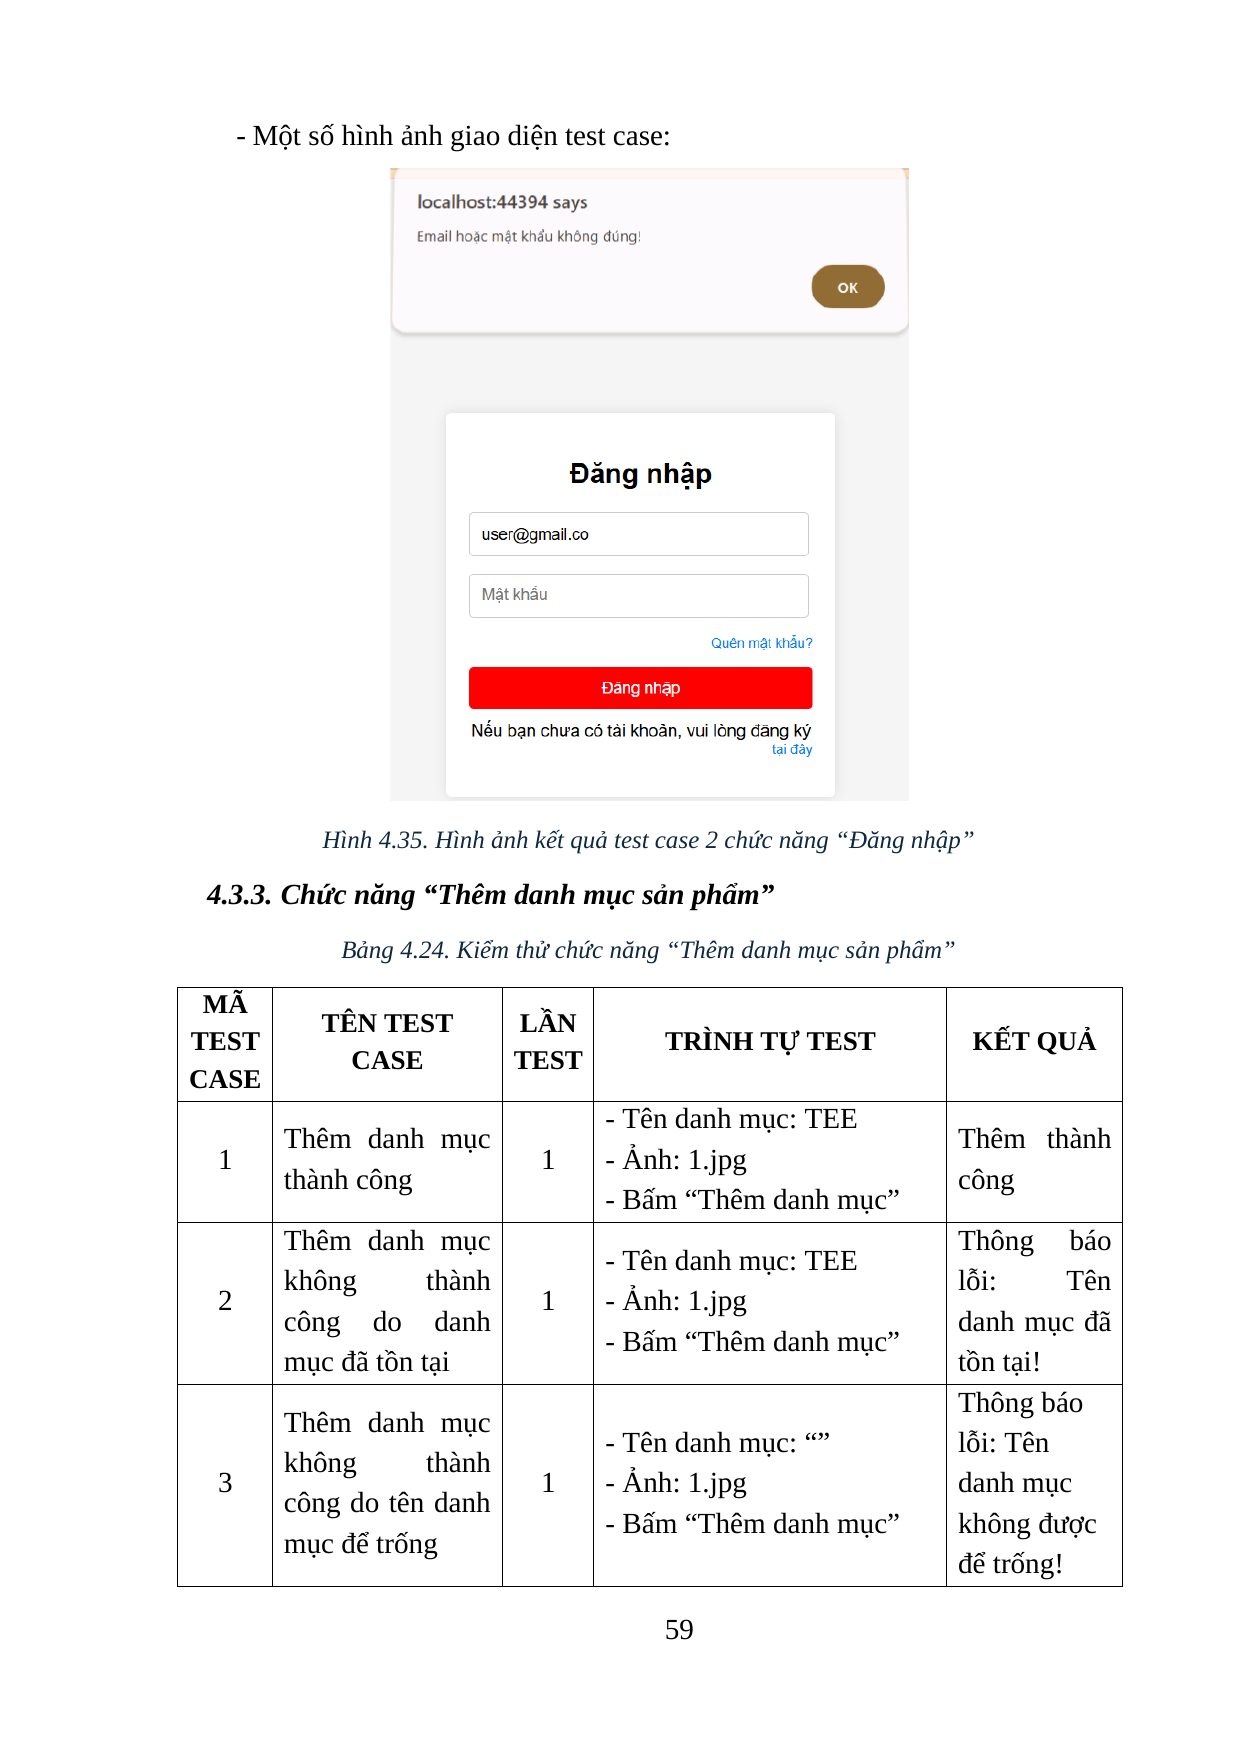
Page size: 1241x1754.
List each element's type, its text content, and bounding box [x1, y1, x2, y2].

table_cell 1 [503, 1102, 593, 1222]
table_cell 1 [503, 1385, 593, 1586]
table_header TRÌNH TỰ TEST [594, 988, 946, 1101]
table_cell - Tên danh mục: “” - Ảnh: 1.jpg - Bấm “Thêm danh mục” [594, 1385, 946, 1586]
table_cell Thêm thành công [947, 1102, 1122, 1222]
table_cell 1 [178, 1102, 272, 1222]
picture [390, 168, 909, 801]
table_cell - Tên danh mục: TEE - Ảnh: 1.jpg - Bấm “Thêm danh mục” [594, 1102, 946, 1222]
table_cell Thêm danh mục không thành công do tên danh mục để trống [273, 1385, 502, 1586]
subtitle Chức năng “Thêm danh mục sản phẩm” [207, 877, 1122, 911]
table_cell 1 [503, 1223, 593, 1384]
table_header MÃ TEST CASE [178, 988, 272, 1101]
table_header KẾT QUẢ [947, 988, 1122, 1101]
table_header LẦN TEST [503, 988, 593, 1101]
table_cell Thông báo lỗi: Tên danh mục đã tồn tại! [947, 1223, 1122, 1384]
table_cell Thông báo lỗi: Tên danh mục không được để trống! [947, 1385, 1122, 1586]
table_cell Thêm danh mục thành công [273, 1102, 502, 1222]
table_cell - Tên danh mục: TEE - Ảnh: 1.jpg - Bấm “Thêm danh mục” [594, 1223, 946, 1384]
table_cell Thêm danh mục không thành công do danh mục đã tồn tại [273, 1223, 502, 1384]
table_cell 2 [178, 1223, 272, 1384]
table_header TÊN TEST CASE [273, 988, 502, 1101]
text Một số hình ảnh giao diện test case: [177, 118, 1122, 152]
table_cell 3 [178, 1385, 272, 1586]
